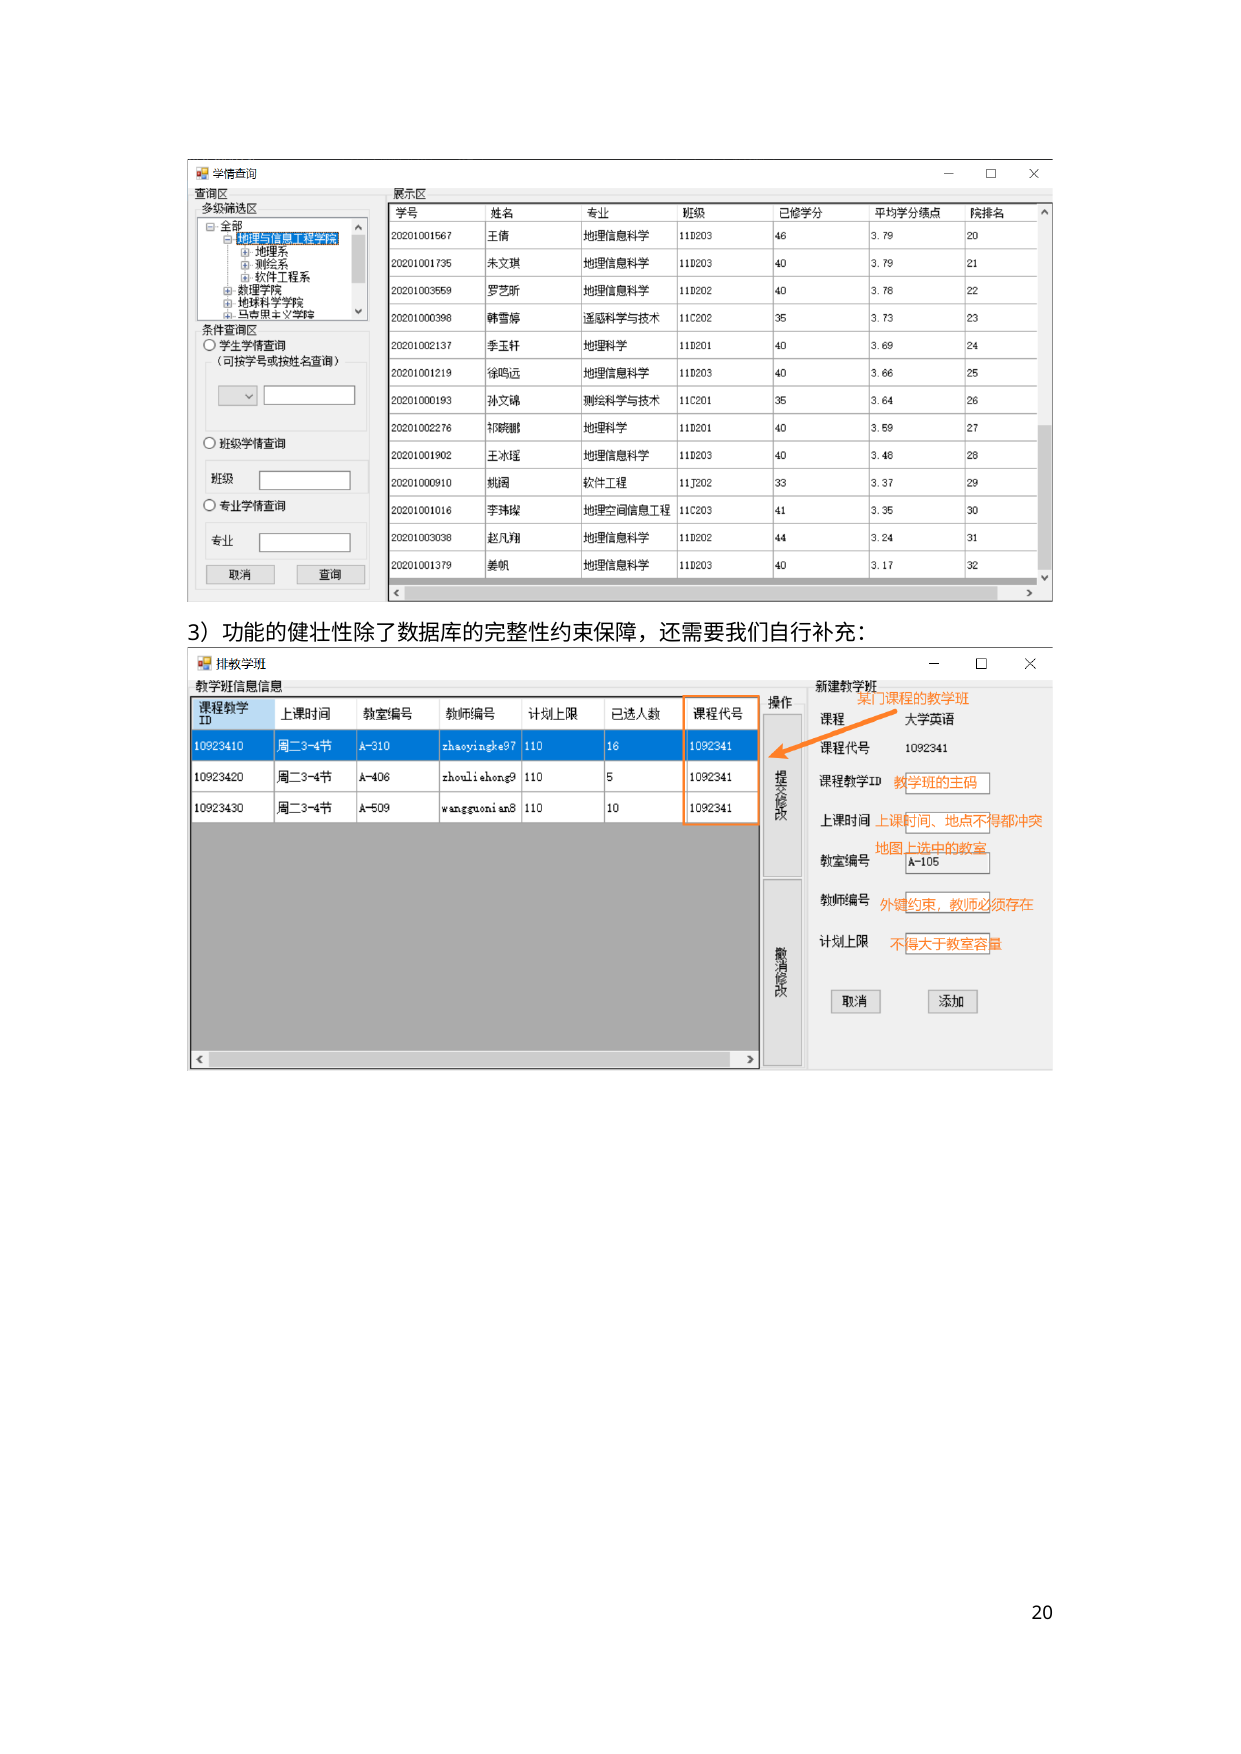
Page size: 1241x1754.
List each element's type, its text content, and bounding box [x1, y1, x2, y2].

picture [187, 647, 1053, 1071]
text 3）功能的健壮性除了数据库的完整性约束保障，还需要我们自行补充： [187, 615, 1053, 647]
picture [187, 159, 1053, 602]
